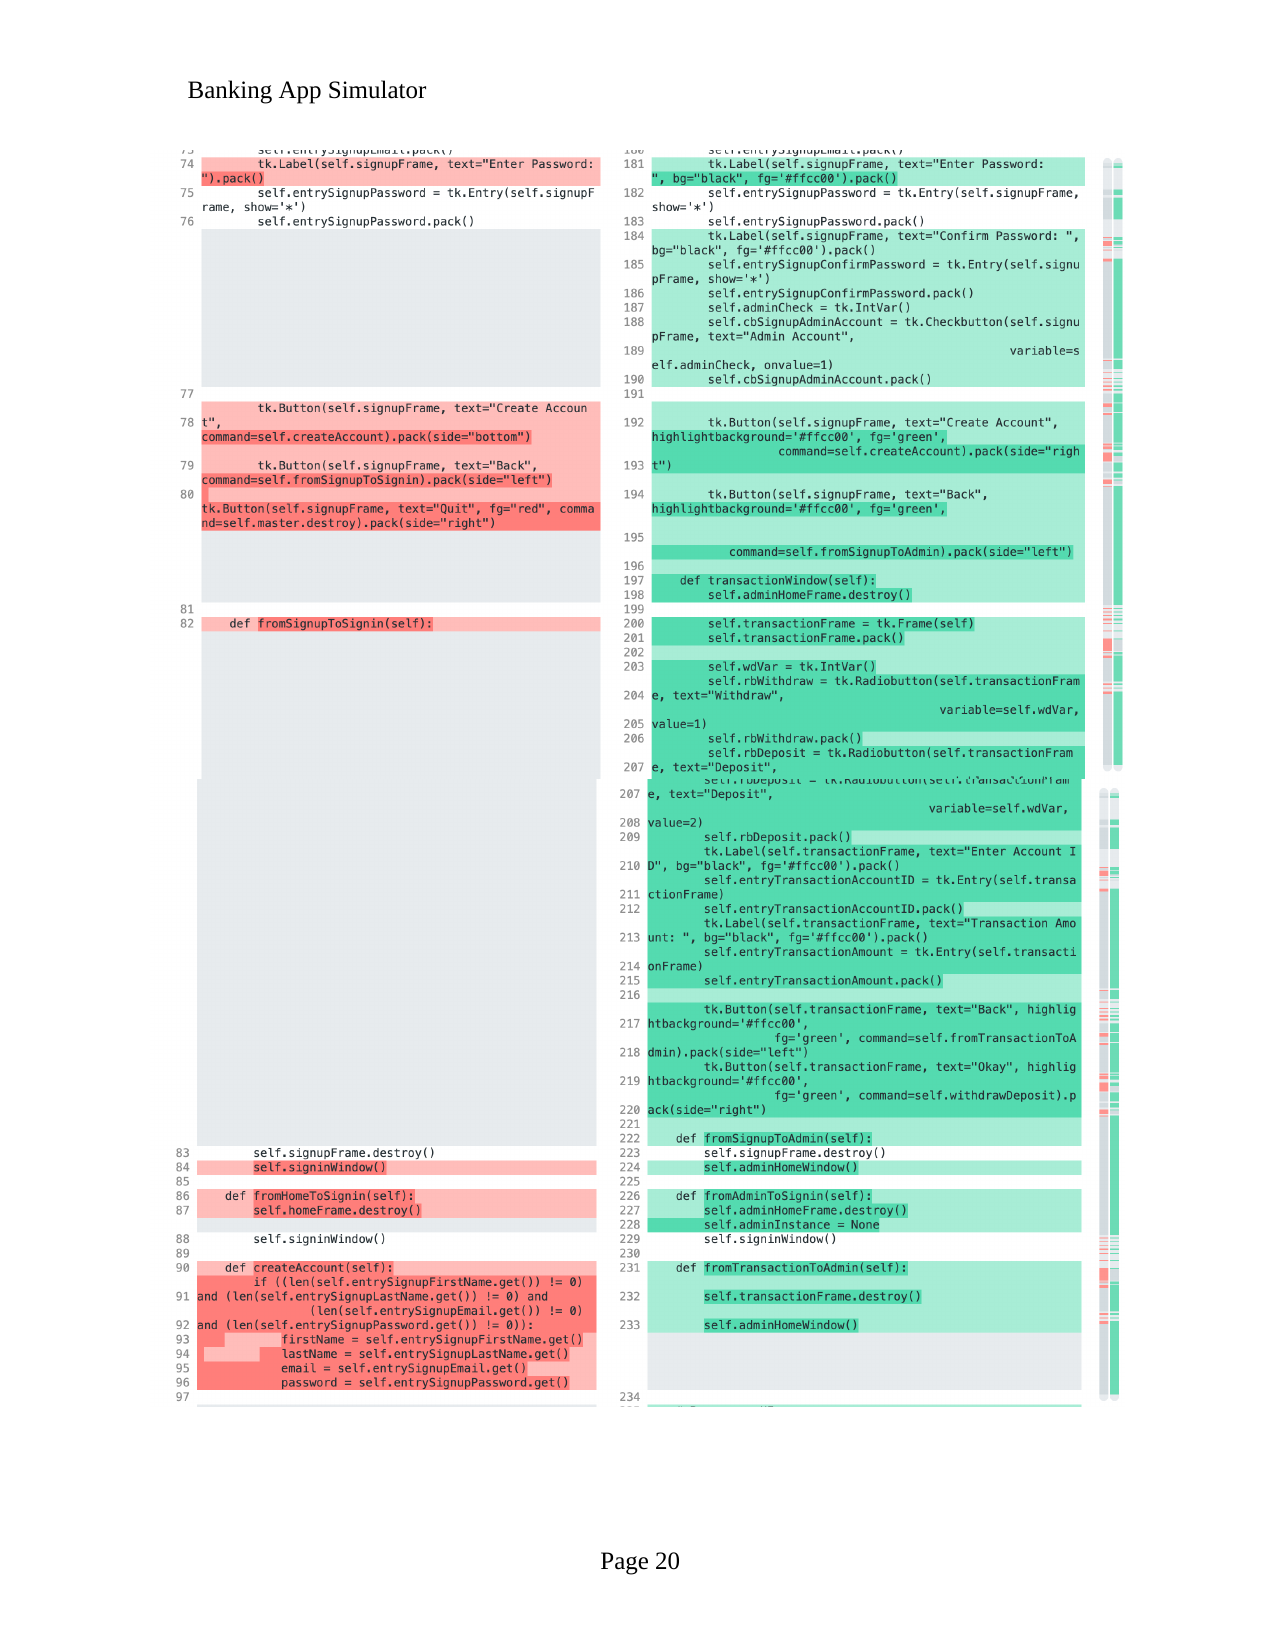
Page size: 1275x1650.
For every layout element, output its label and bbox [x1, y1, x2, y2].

picture [150, 150, 1125, 1407]
